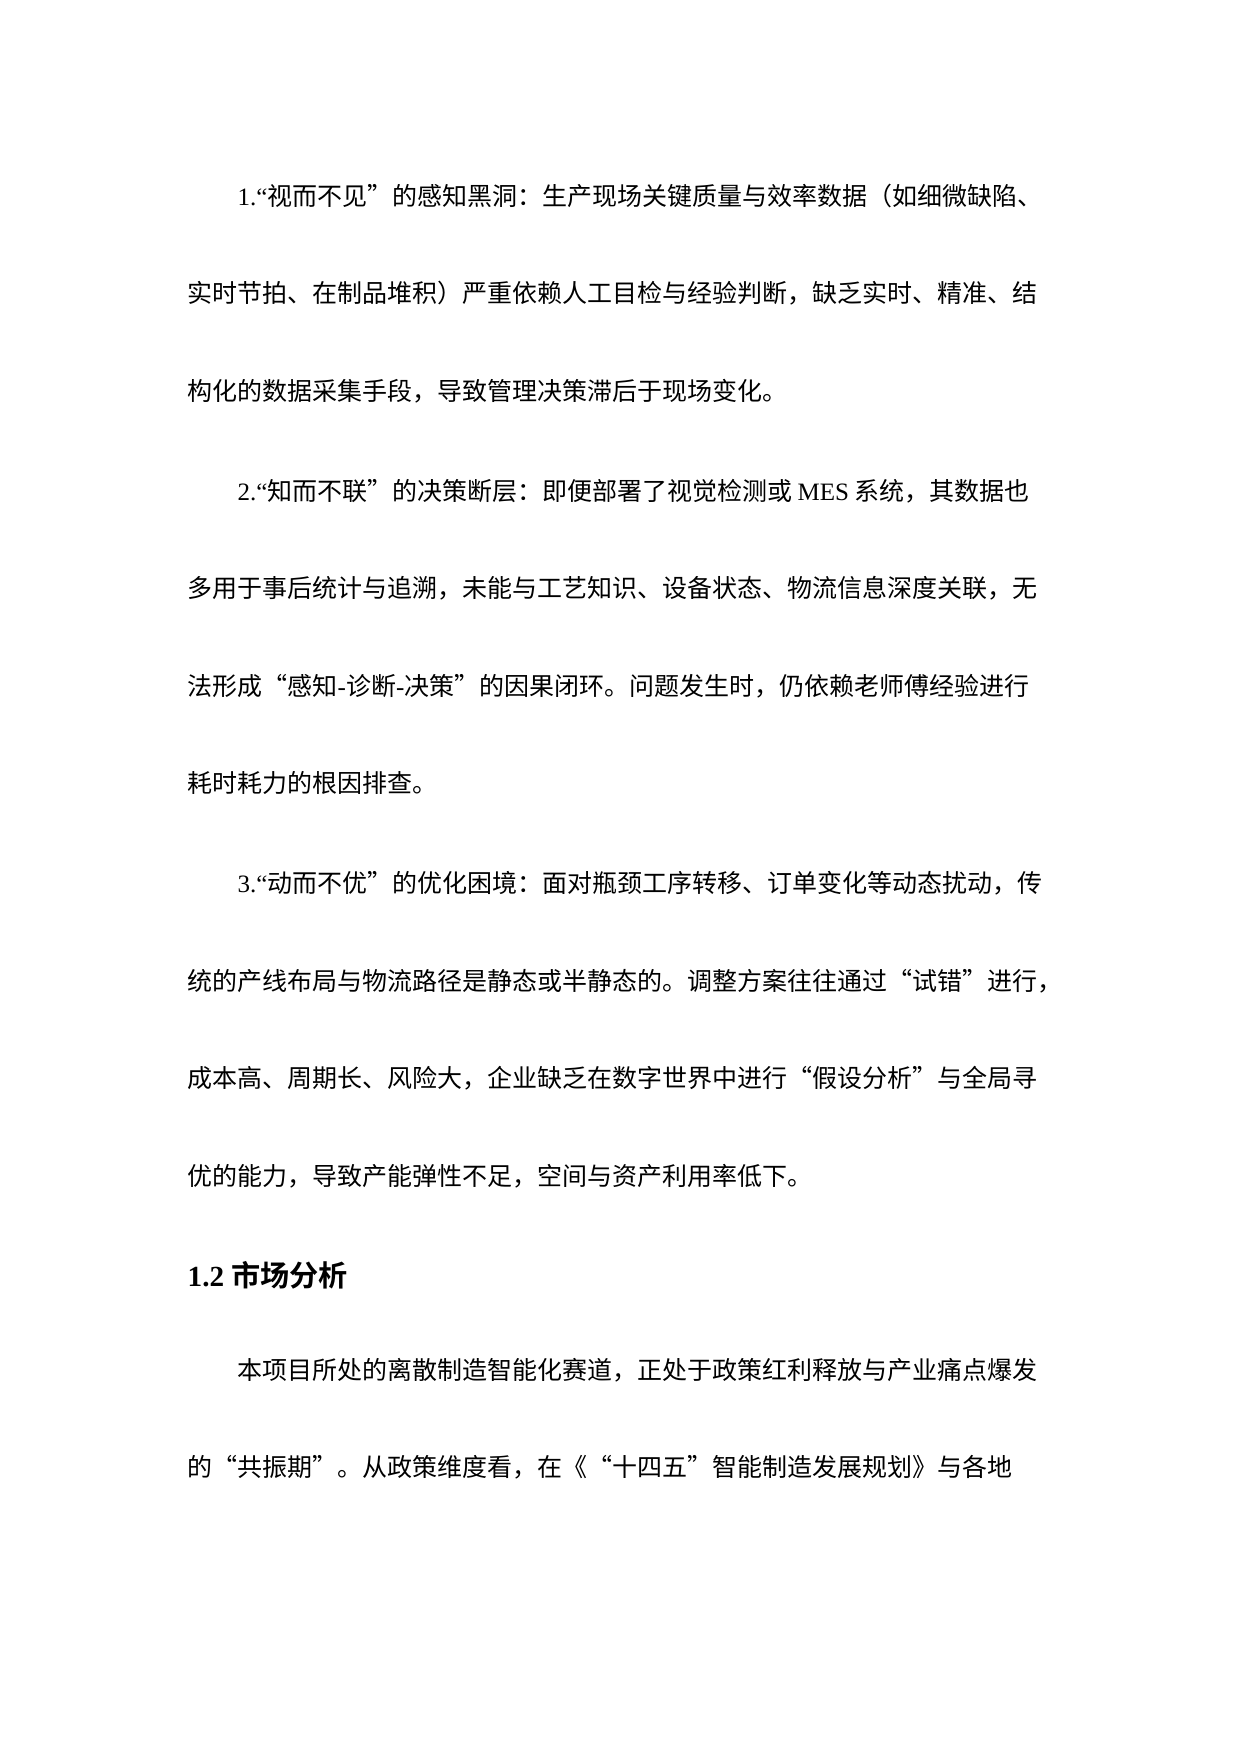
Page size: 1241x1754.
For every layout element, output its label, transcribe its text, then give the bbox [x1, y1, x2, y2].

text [187, 1336, 1053, 1498]
text 3.“动而不优”的优化困境：面对瓶颈工序转移、订单变化等动态扰动，传统的产线布局与物流路径是静态或半静态的。调整方案往往通过“试错”进行，成本高、周期长、风险大，企业缺乏在数字世界中进行“假设分析”与全局寻优的能力，导致产能弹性不足，空间与资产利用率低下。 [187, 849, 1053, 1207]
subtitle 1.2 市场分析 [187, 1241, 1053, 1306]
text 1.“视而不见”的感知黑洞：生产现场关键质量与效率数据（如细微缺陷、实时节拍、在制品堆积）严重依赖人工目检与经验判断，缺乏实时、精准、结构化的数据采集手段，导致管理决策滞后于现场变化。 [187, 162, 1053, 422]
text 2.“知而不联”的决策断层：即便部署了视觉检测或MES系统，其数据也多用于事后统计与追溯，未能与工艺知识、设备状态、物流信息深度关联，无法形成“感知-诊断-决策”的因果闭环。问题发生时，仍依赖老师傅经验进行耗时耗力的根因排查。 [187, 457, 1053, 814]
